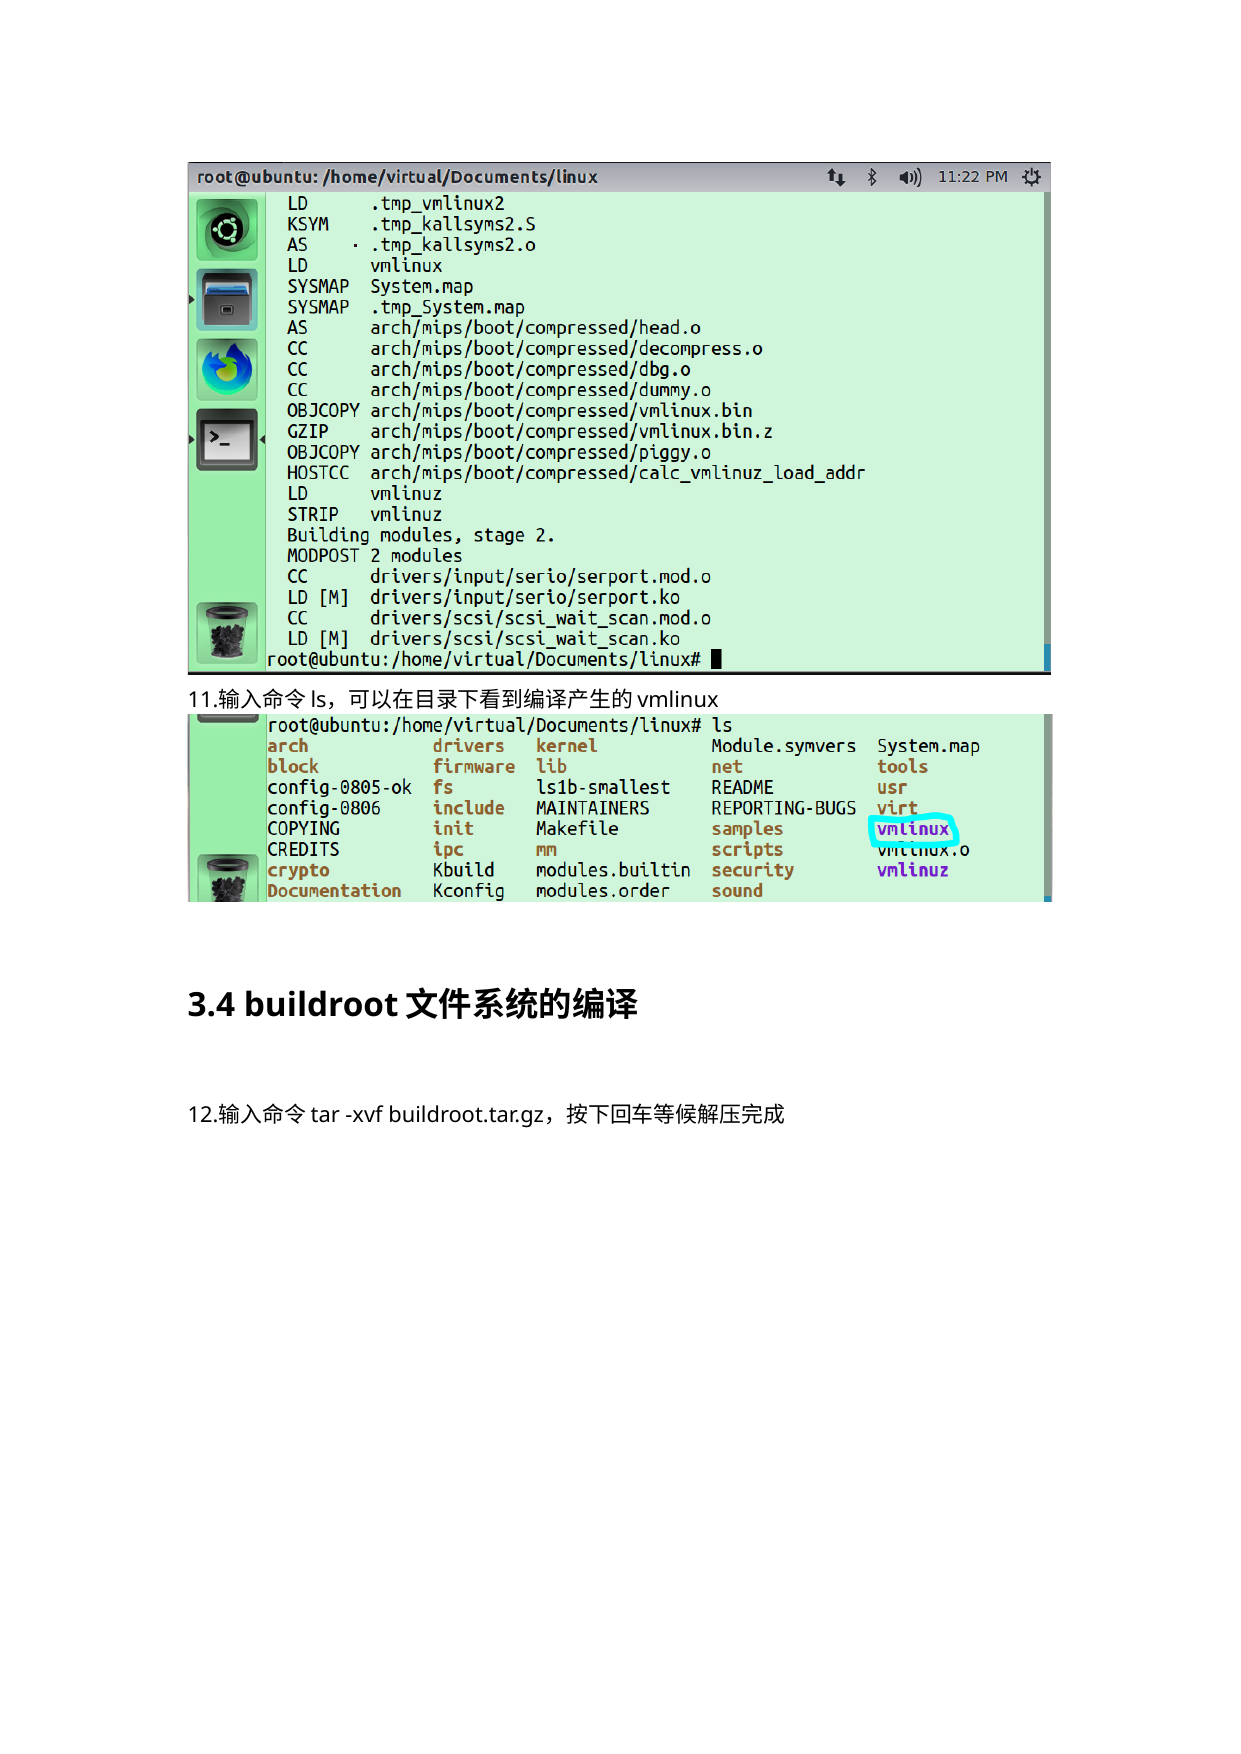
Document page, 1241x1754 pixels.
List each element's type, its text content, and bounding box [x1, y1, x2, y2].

picture [187, 162, 1051, 675]
subtitle 3.4 buildroot文件系统的编译 [187, 969, 1053, 1034]
text 11.输入命令ls，可以在目录下看到编译产生的vmlinux [187, 682, 1053, 714]
text 12.输入命令tar -xvf buildroot.tar.gz，按下回车等候解压完成 [187, 1096, 1053, 1129]
picture [187, 714, 1053, 902]
